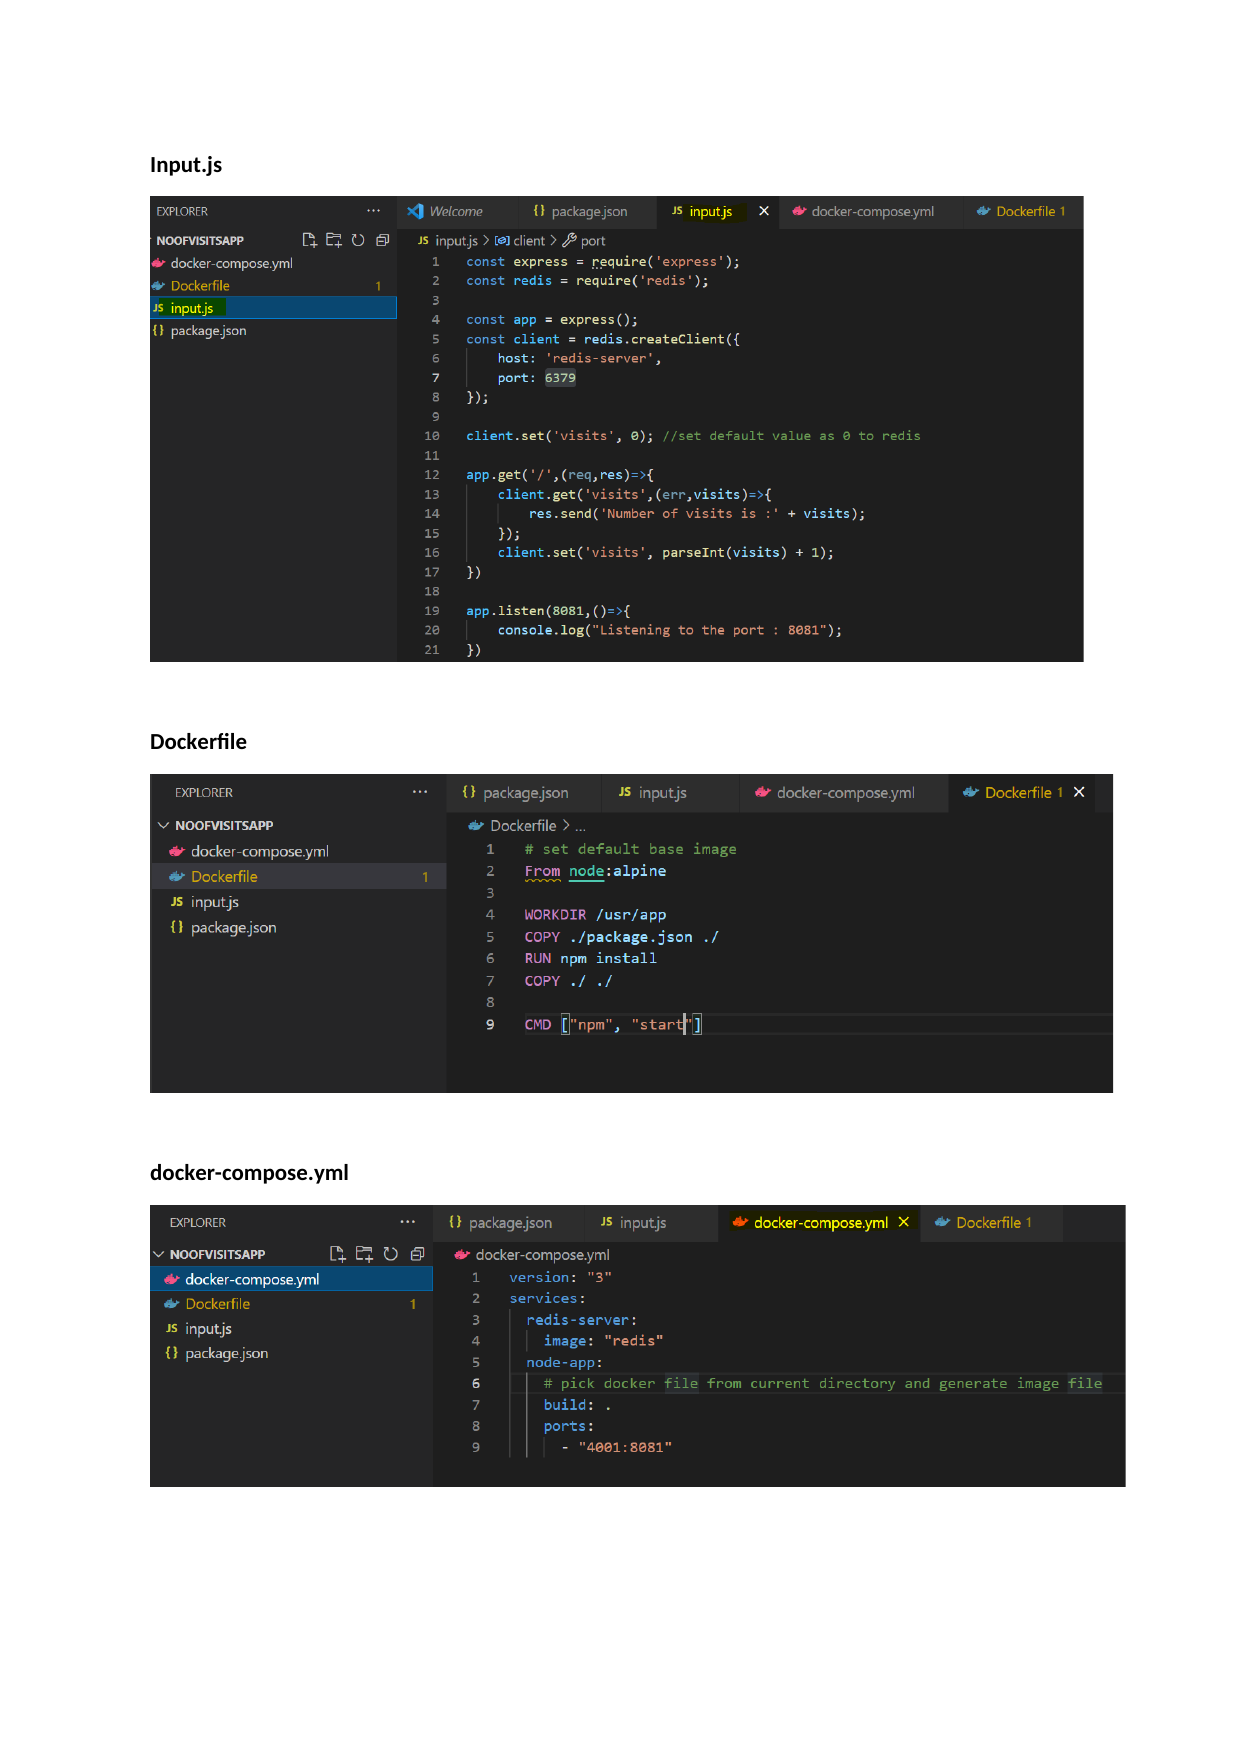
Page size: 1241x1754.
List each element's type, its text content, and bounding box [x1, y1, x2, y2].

text docker-compose.yml [150, 1158, 1090, 1187]
picture [150, 1205, 1126, 1487]
text Input.js [150, 150, 1090, 178]
picture [150, 196, 1084, 662]
picture [150, 774, 1114, 1093]
text Dockerfile [150, 727, 1090, 755]
